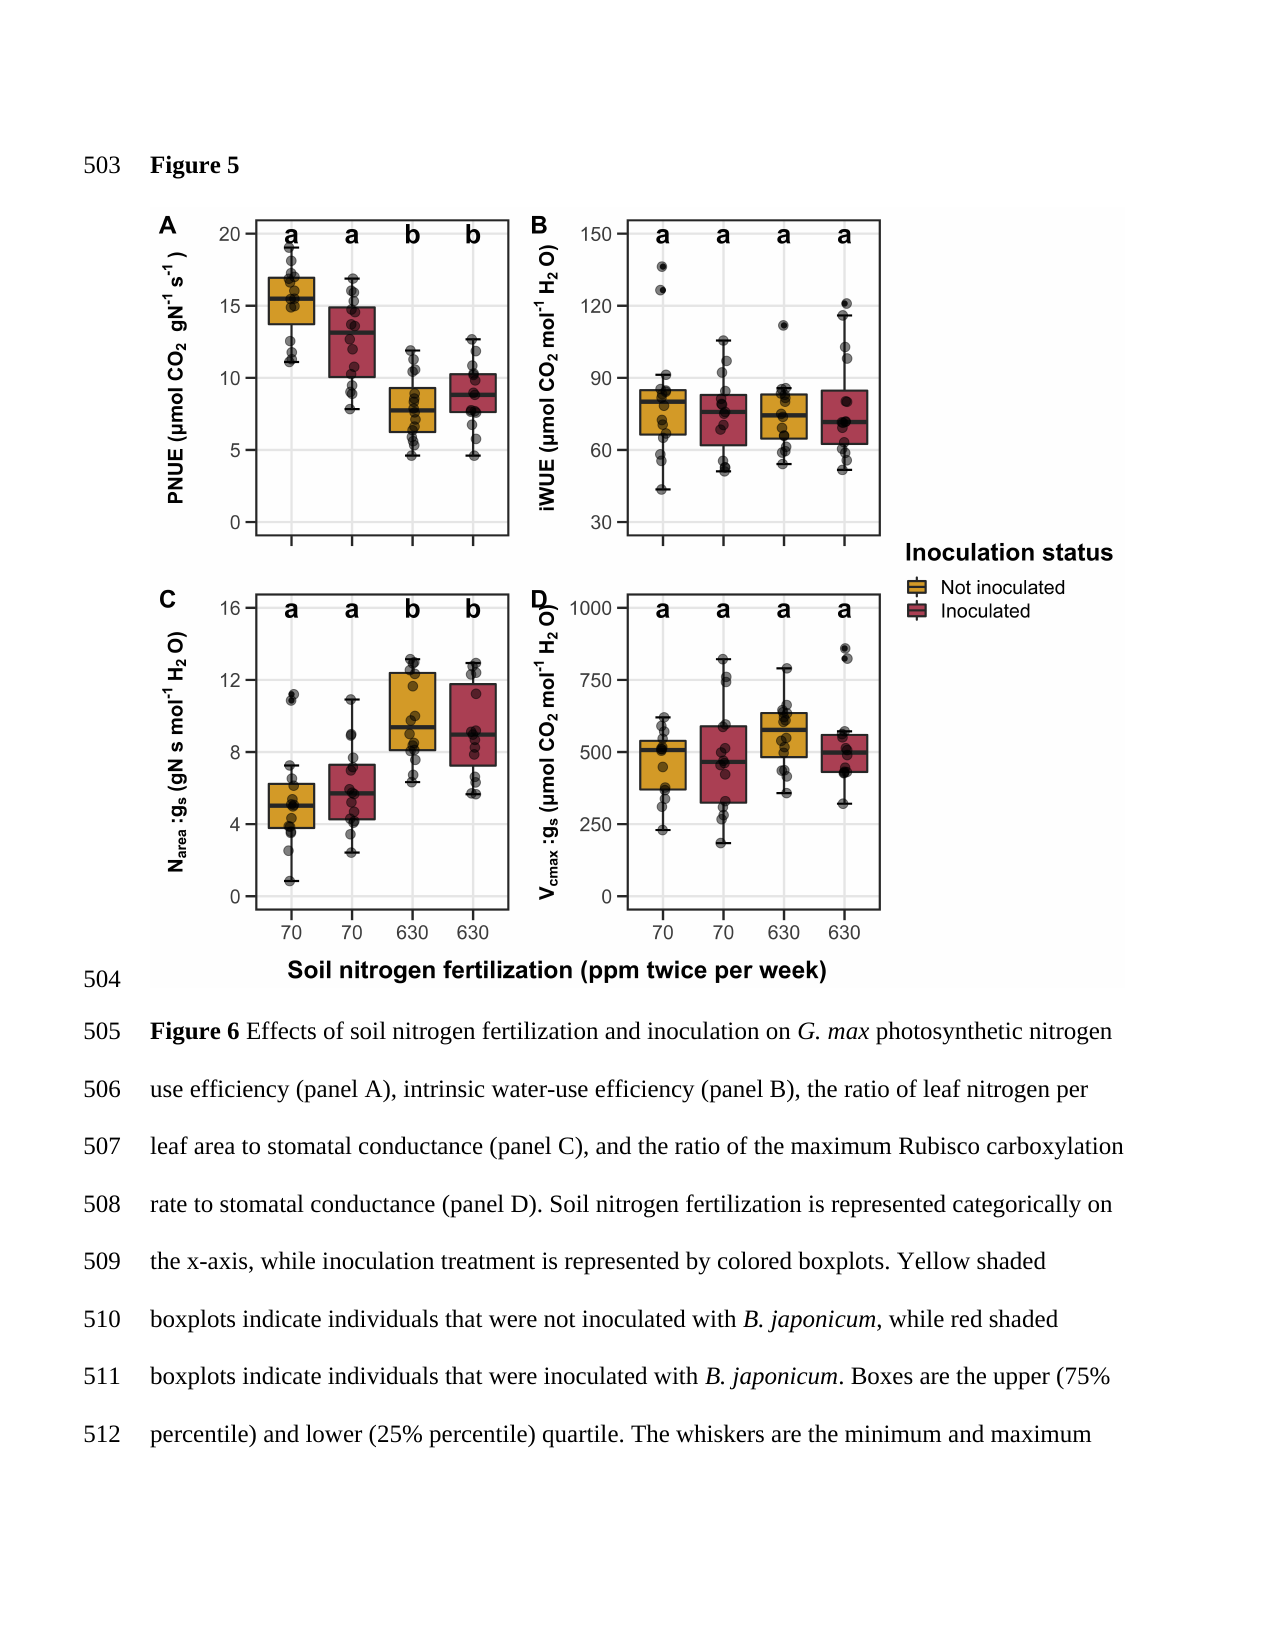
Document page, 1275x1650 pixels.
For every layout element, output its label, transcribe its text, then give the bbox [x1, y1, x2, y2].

text Figure 5 [150, 150, 1125, 179]
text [150, 1016, 1125, 1447]
picture [150, 207, 1125, 988]
